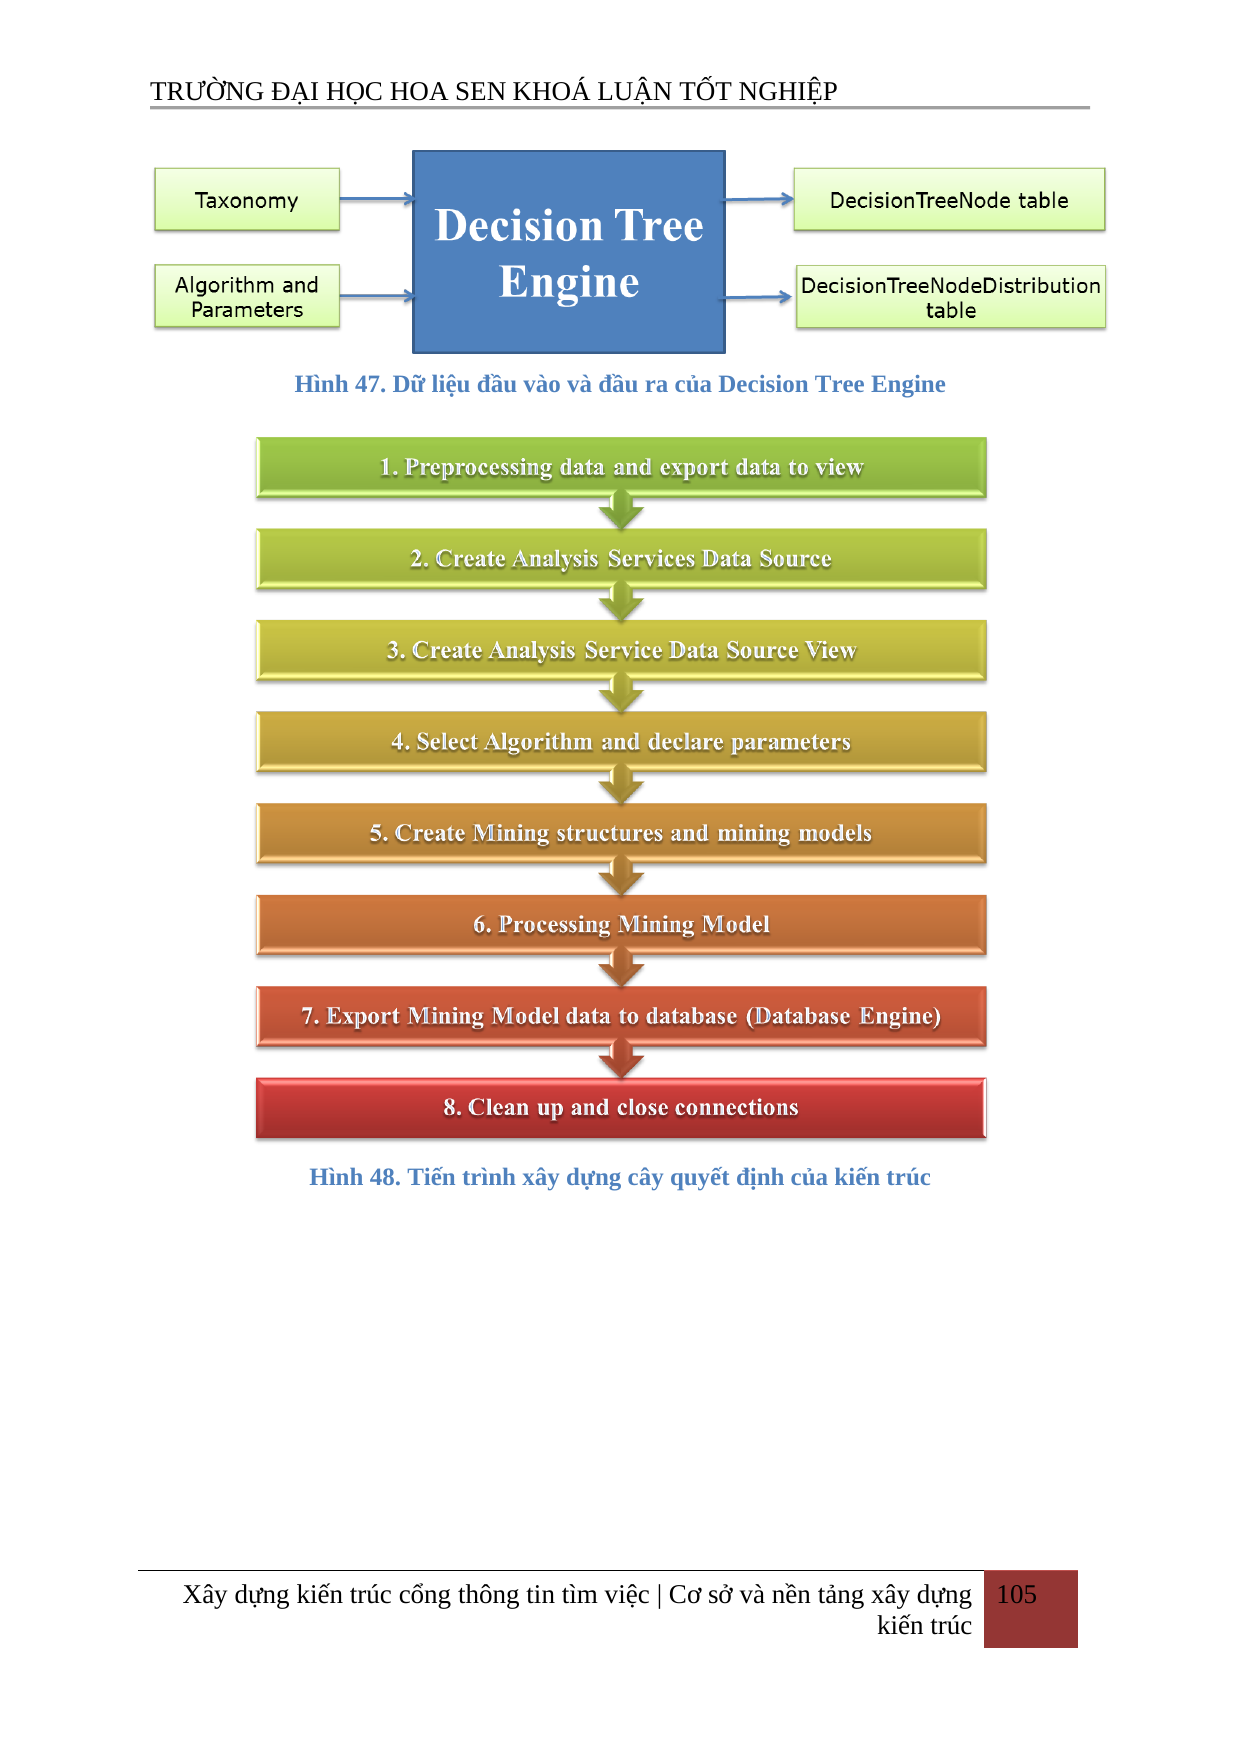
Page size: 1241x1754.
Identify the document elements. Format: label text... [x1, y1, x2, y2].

text Hình 48. Tiến trình xây dựng cây quyết định của kiến trúc [150, 1162, 1090, 1191]
picture [150, 150, 1110, 354]
text Hình 47. Dữ liệu đầu vào và đầu ra của Decision Tree Engine [150, 369, 1090, 398]
picture [249, 433, 992, 1147]
